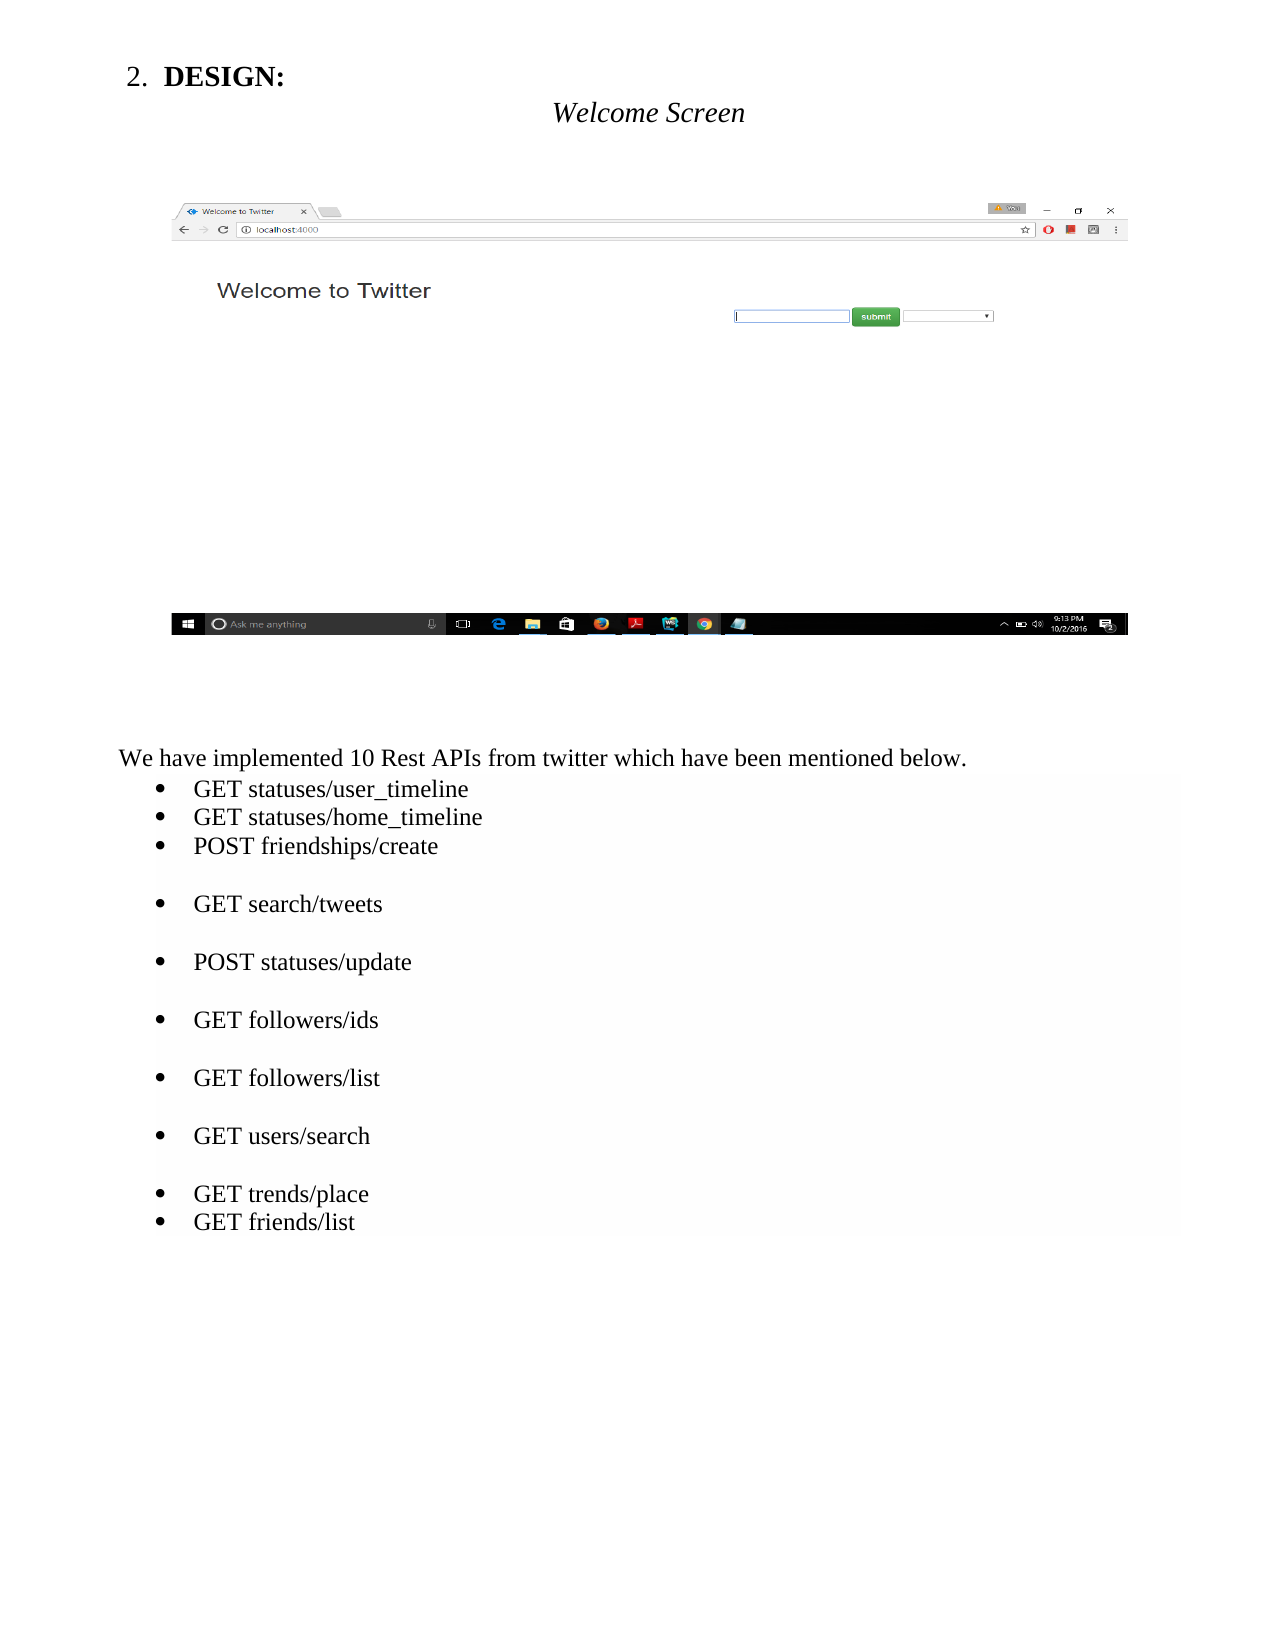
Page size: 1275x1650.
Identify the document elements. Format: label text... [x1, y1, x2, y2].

picture [171, 203, 1128, 635]
subtitle POST statuses/update [156, 947, 1181, 976]
list We have implemented 10 Rest APIs from twitter which have been mentioned below. [118, 743, 1181, 771]
subtitle GET users/search [156, 1121, 1181, 1149]
subtitle GET followers/ids [156, 1005, 1181, 1034]
subtitle GET followers/list [156, 1063, 1181, 1092]
subtitle GET statuses/home_timeline [156, 802, 1181, 831]
subtitle GET trends/place [156, 1179, 1181, 1207]
list Welcome Screen [118, 95, 1181, 129]
subtitle GET search/tweets [156, 889, 1181, 918]
list GET statuses/user_timeline [156, 774, 1181, 802]
list DESIGN: [126, 59, 1181, 93]
subtitle GET friends/list [156, 1207, 1181, 1236]
subtitle POST friendships/create [156, 831, 1181, 860]
